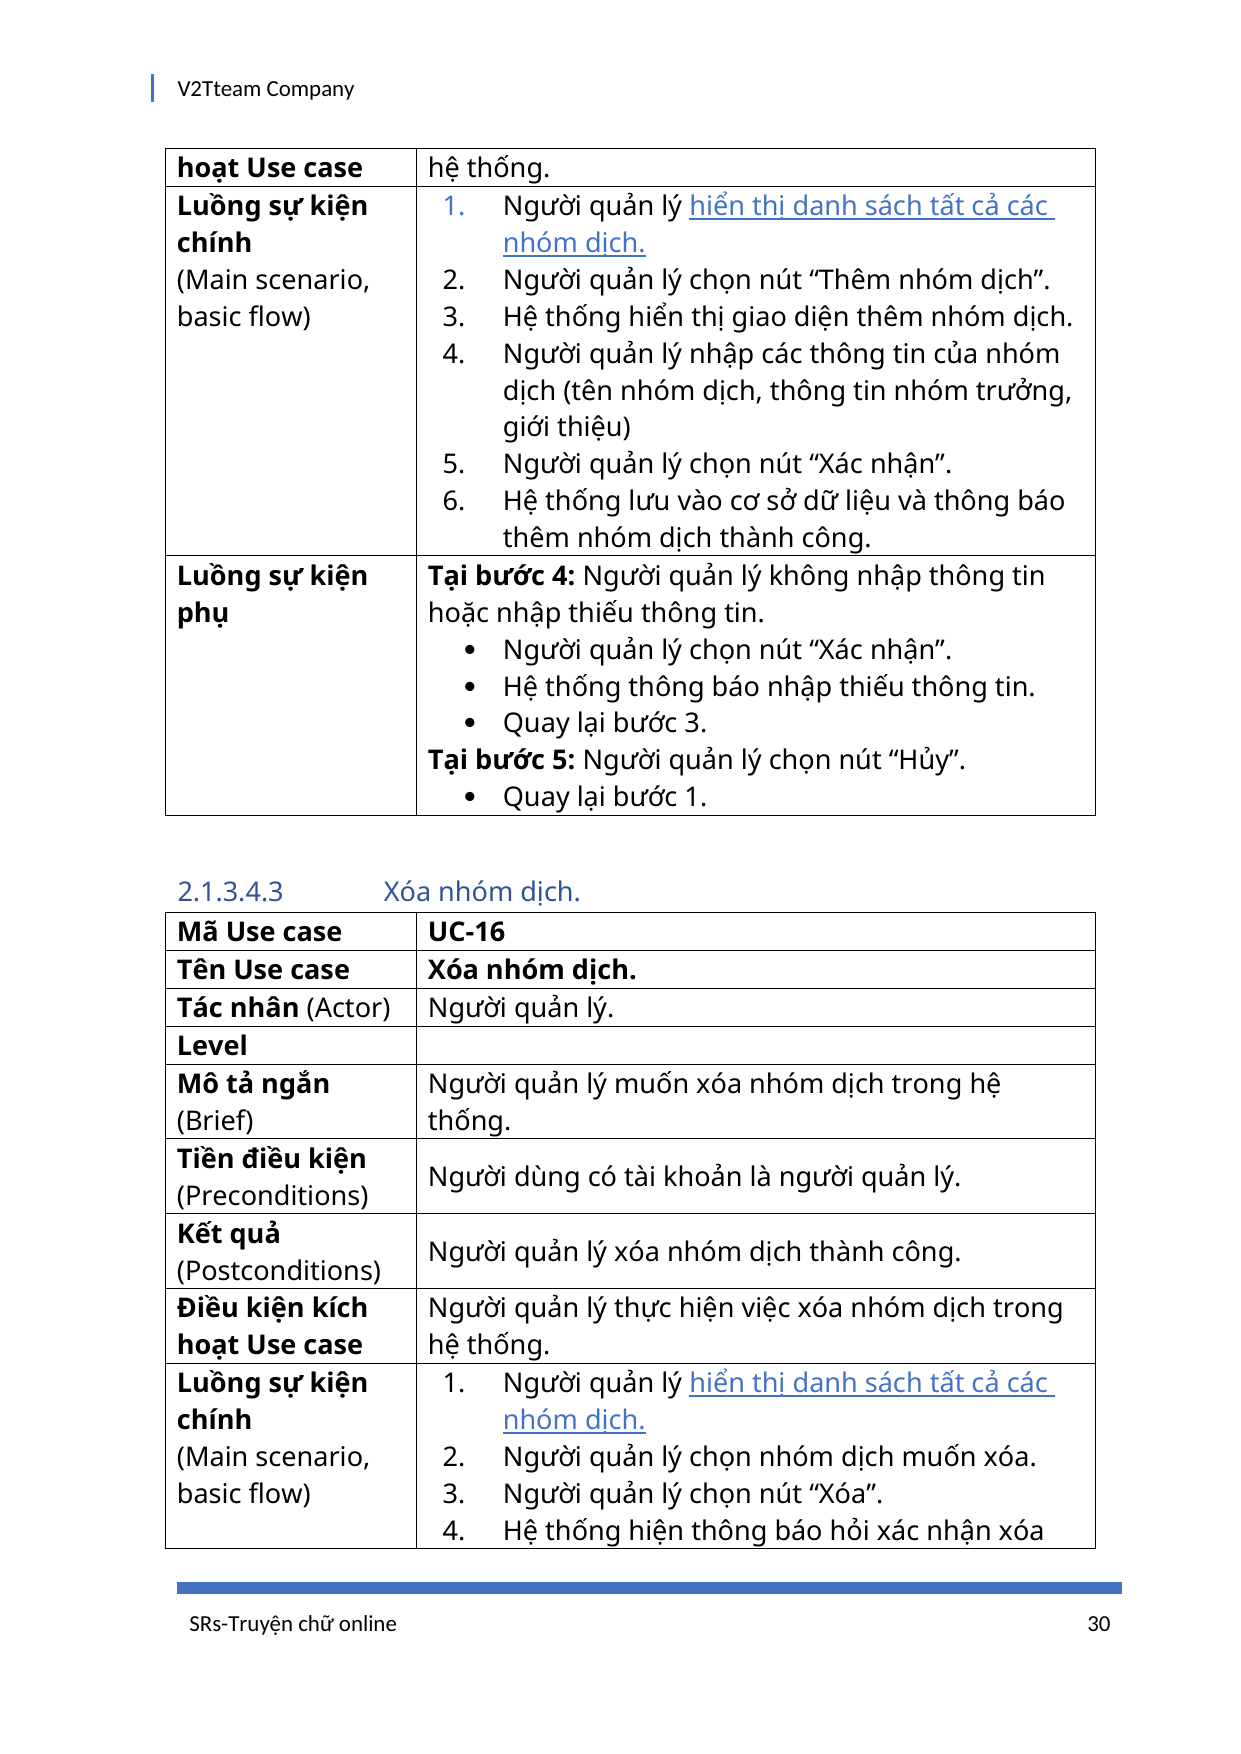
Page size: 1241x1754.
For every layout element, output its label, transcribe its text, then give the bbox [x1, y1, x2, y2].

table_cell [417, 1364, 1095, 1548]
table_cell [417, 149, 1095, 186]
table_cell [166, 149, 416, 186]
table_cell Người dùng có tài khoản là người quản lý. [417, 1139, 1095, 1213]
table_header UC-16 [417, 913, 1095, 950]
table_cell Xóa nhóm dịch. [417, 951, 1095, 988]
table_cell Người quản lý. [417, 989, 1095, 1026]
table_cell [166, 1364, 416, 1548]
table_cell Mô tả ngắn (Brief) [166, 1065, 416, 1138]
table_cell Luồng sự kiện phụ [166, 556, 416, 814]
table_cell Người quản lý xóa nhóm dịch thành công. [417, 1214, 1095, 1288]
table_cell Điều kiện kích hoạt Use case [166, 1289, 416, 1363]
table_cell [417, 1027, 1095, 1063]
table_cell Luồng sự kiện chính (Main scenario, basic flow) [166, 187, 416, 555]
table_cell Kết quả (Postconditions) [166, 1214, 416, 1288]
table_cell Tên Use case [166, 951, 416, 988]
table_cell Tác nhân (Actor) [166, 989, 416, 1026]
table_cell Tiền điều kiện (Preconditions) [166, 1139, 416, 1213]
table_cell Tại bước 4: Người quản lý không nhập thông tin hoặc nhập thiếu thông tin. Người quản lý chọn nút “Xác nhận”. Hệ thống thông báo nhập thiếu thông tin. Quay lại bước 3. Tại bước 5: Người quản lý chọn nút “Hủy”. Quay lại bước 1. [417, 556, 1095, 814]
table_cell Người quản lý thực hiện việc xóa nhóm dịch trong hệ thống. [417, 1289, 1095, 1363]
table_cell Người quản lý hiển thị danh sách tất cả các nhóm dịch. Người quản lý chọn nút “Thêm nhóm dịch”. Hệ thống hiển thị giao diện thêm nhóm dịch. Người quản lý nhập các thông tin của nhóm dịch (tên nhóm dịch, thông tin nhóm trưởng, giới thiệu) Người quản lý chọn nút “Xác nhận”. Hệ thống lưu vào cơ sở dữ liệu và thông báo thêm nhóm dịch thành công. [417, 187, 1095, 555]
table_header Mã Use case [166, 913, 416, 950]
table_cell Level [166, 1027, 416, 1063]
subtitle Xóa nhóm dịch. [177, 872, 1122, 909]
table_cell Người quản lý muốn xóa nhóm dịch trong hệ thống. [417, 1065, 1095, 1138]
